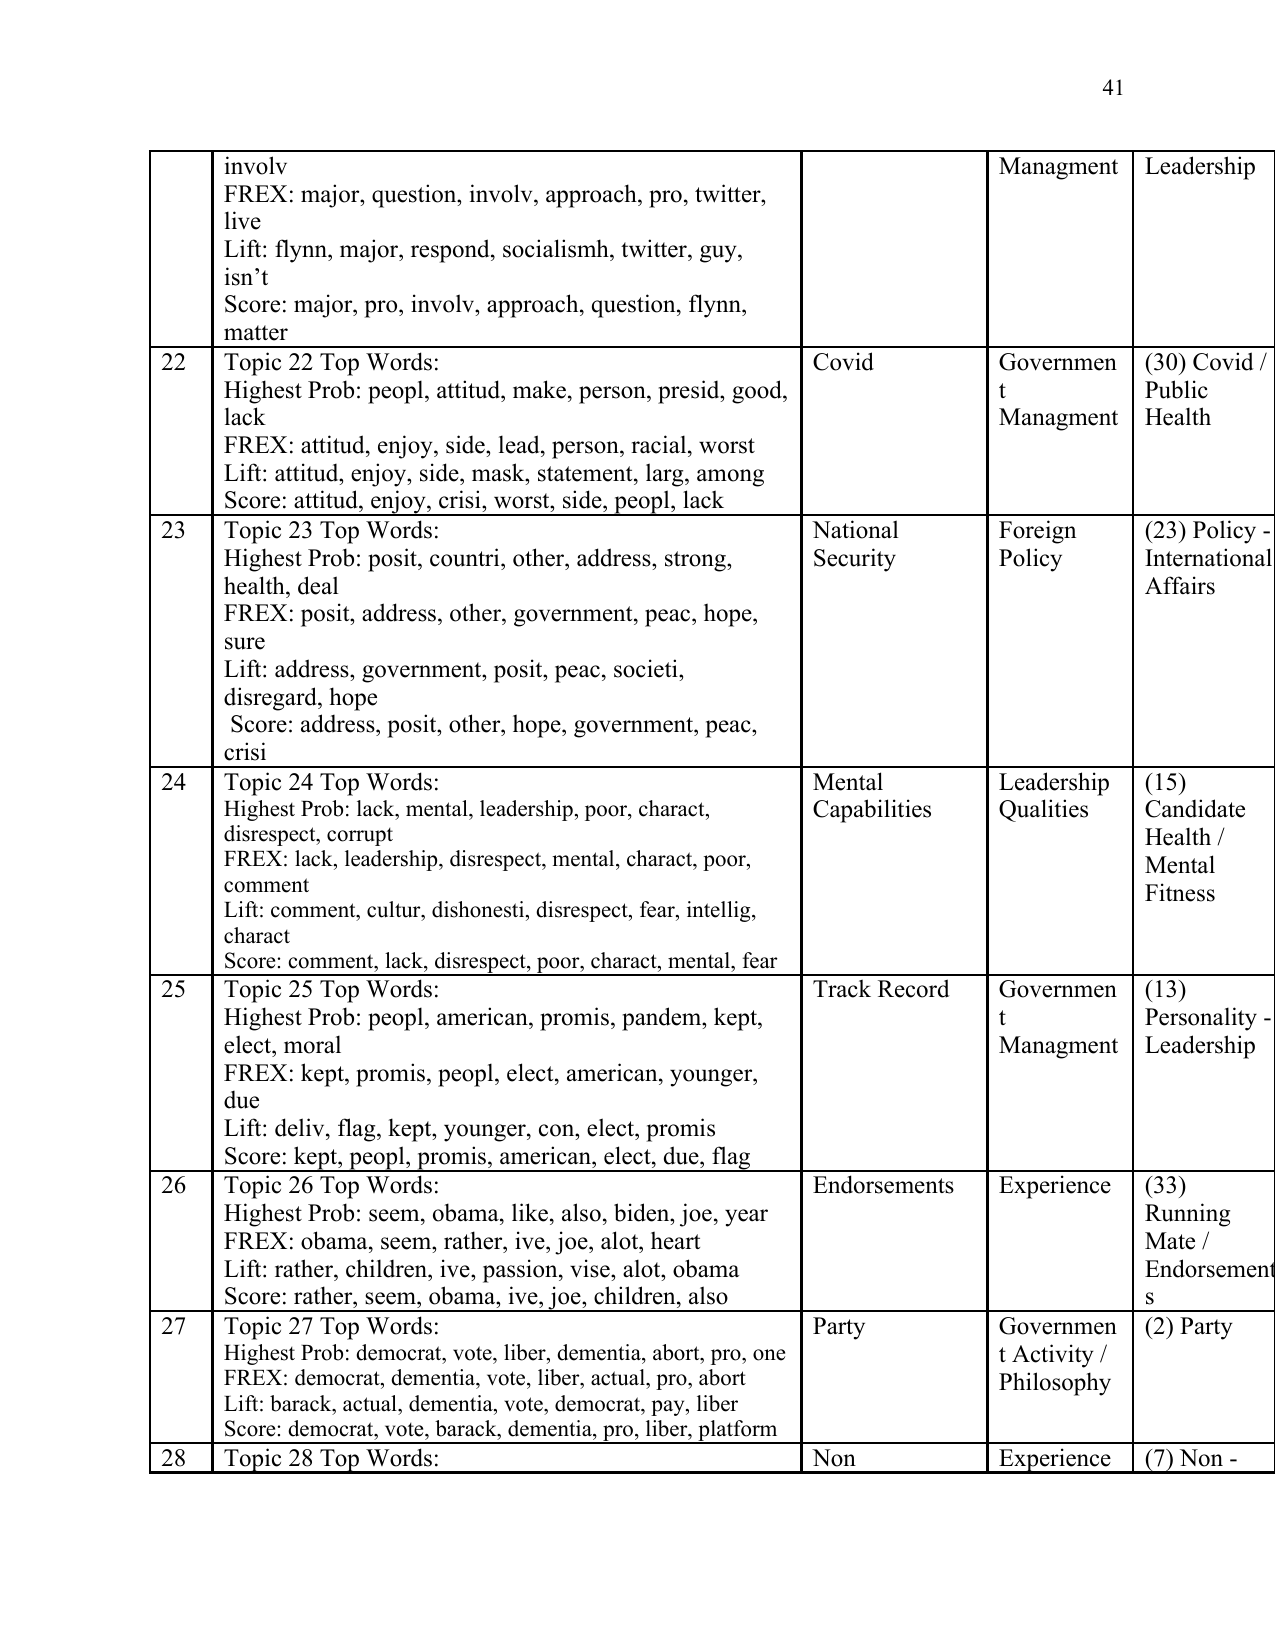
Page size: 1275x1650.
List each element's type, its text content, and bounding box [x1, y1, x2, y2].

table_cell (13) Personality - Leadership [1134, 976, 1274, 1169]
table_cell Leadership Qualities [989, 768, 1132, 973]
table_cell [803, 152, 986, 346]
table_cell Experience [989, 1444, 1132, 1471]
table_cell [214, 1444, 800, 1471]
table_cell 24 [151, 768, 211, 973]
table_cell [1134, 152, 1274, 346]
table_cell 25 [151, 976, 211, 1169]
table_cell Topic 24 Top Words: Highest Prob: lack, mental, leadership, poor, charact, disrespect, corrupt FREX: lack, leadership, disrespect, mental, charact, poor, comment Lift: comment, cultur, dishonesti, disrespect, fear, intellig, charact Score: comment, lack, disrespect, poor, charact, mental, fear [214, 768, 800, 973]
table_cell Topic 23 Top Words: Highest Prob: posit, countri, other, address, strong, health, deal FREX: posit, address, other, government, peac, hope, sure Lift: address, government, posit, peac, societi, disregard, hope Score: address, posit, other, hope, government, peac, crisi [214, 516, 800, 766]
table_cell Government Managment [989, 976, 1132, 1169]
table_cell Topic 22 Top Words: Highest Prob: peopl, attitud, make, person, presid, good, lack FREX: attitud, enjoy, side, lead, person, racial, worst Lift: attitud, enjoy, side, mask, statement, larg, among Score: attitud, enjoy, crisi, worst, side, peopl, lack [214, 348, 800, 514]
table_cell Topic 27 Top Words: Highest Prob: democrat, vote, liber, dementia, abort, pro, one FREX: democrat, dementia, vote, liber, actual, pro, abort Lift: barack, actual, dementia, vote, democrat, pay, liber Score: democrat, vote, barack, dementia, pro, liber, platform [214, 1312, 800, 1442]
table_cell Covid [803, 348, 986, 514]
table_cell National Security [803, 516, 986, 766]
table_cell (30) Covid / Public Health [1134, 348, 1274, 514]
table_cell 23 [151, 516, 211, 766]
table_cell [1134, 1444, 1274, 1471]
table_cell 21 [151, 152, 211, 346]
table_cell Track Record [803, 976, 986, 1169]
table_cell 28 [151, 1444, 211, 1471]
table_cell (23) Policy - International Affairs [1134, 516, 1274, 766]
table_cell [214, 152, 800, 346]
table_cell (2) Party [1134, 1312, 1274, 1442]
table_cell (15) Candidate Health / Mental Fitness [1134, 768, 1274, 973]
table_cell Government Activity / Philosophy [989, 1312, 1132, 1442]
table_cell Experience [989, 1172, 1132, 1310]
table_cell Party [803, 1312, 986, 1442]
table_cell 22 [151, 348, 211, 514]
table_cell (33) Running Mate / Endorsements [1134, 1172, 1274, 1310]
table_cell Topic 26 Top Words: Highest Prob: seem, obama, like, also, biden, joe, year FREX: obama, seem, rather, ive, joe, alot, heart Lift: rather, children, ive, passion, vise, alot, obama Score: rather, seem, obama, ive, joe, children, also [214, 1172, 800, 1310]
table_cell Mental Capabilities [803, 768, 986, 973]
table_cell Foreign Policy [989, 516, 1132, 766]
table_cell Topic 25 Top Words: Highest Prob: peopl, american, promis, pandem, kept, elect, moral FREX: kept, promis, peopl, elect, american, younger, due Lift: deliv, flag, kept, younger, con, elect, promis Score: kept, peopl, promis, american, elect, due, flag [214, 976, 800, 1169]
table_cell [803, 1444, 986, 1471]
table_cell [989, 152, 1132, 346]
table_cell Government Managment [989, 348, 1132, 514]
table_cell 27 [151, 1312, 211, 1442]
table_cell Endorsements [803, 1172, 986, 1310]
table_cell 26 [151, 1172, 211, 1310]
